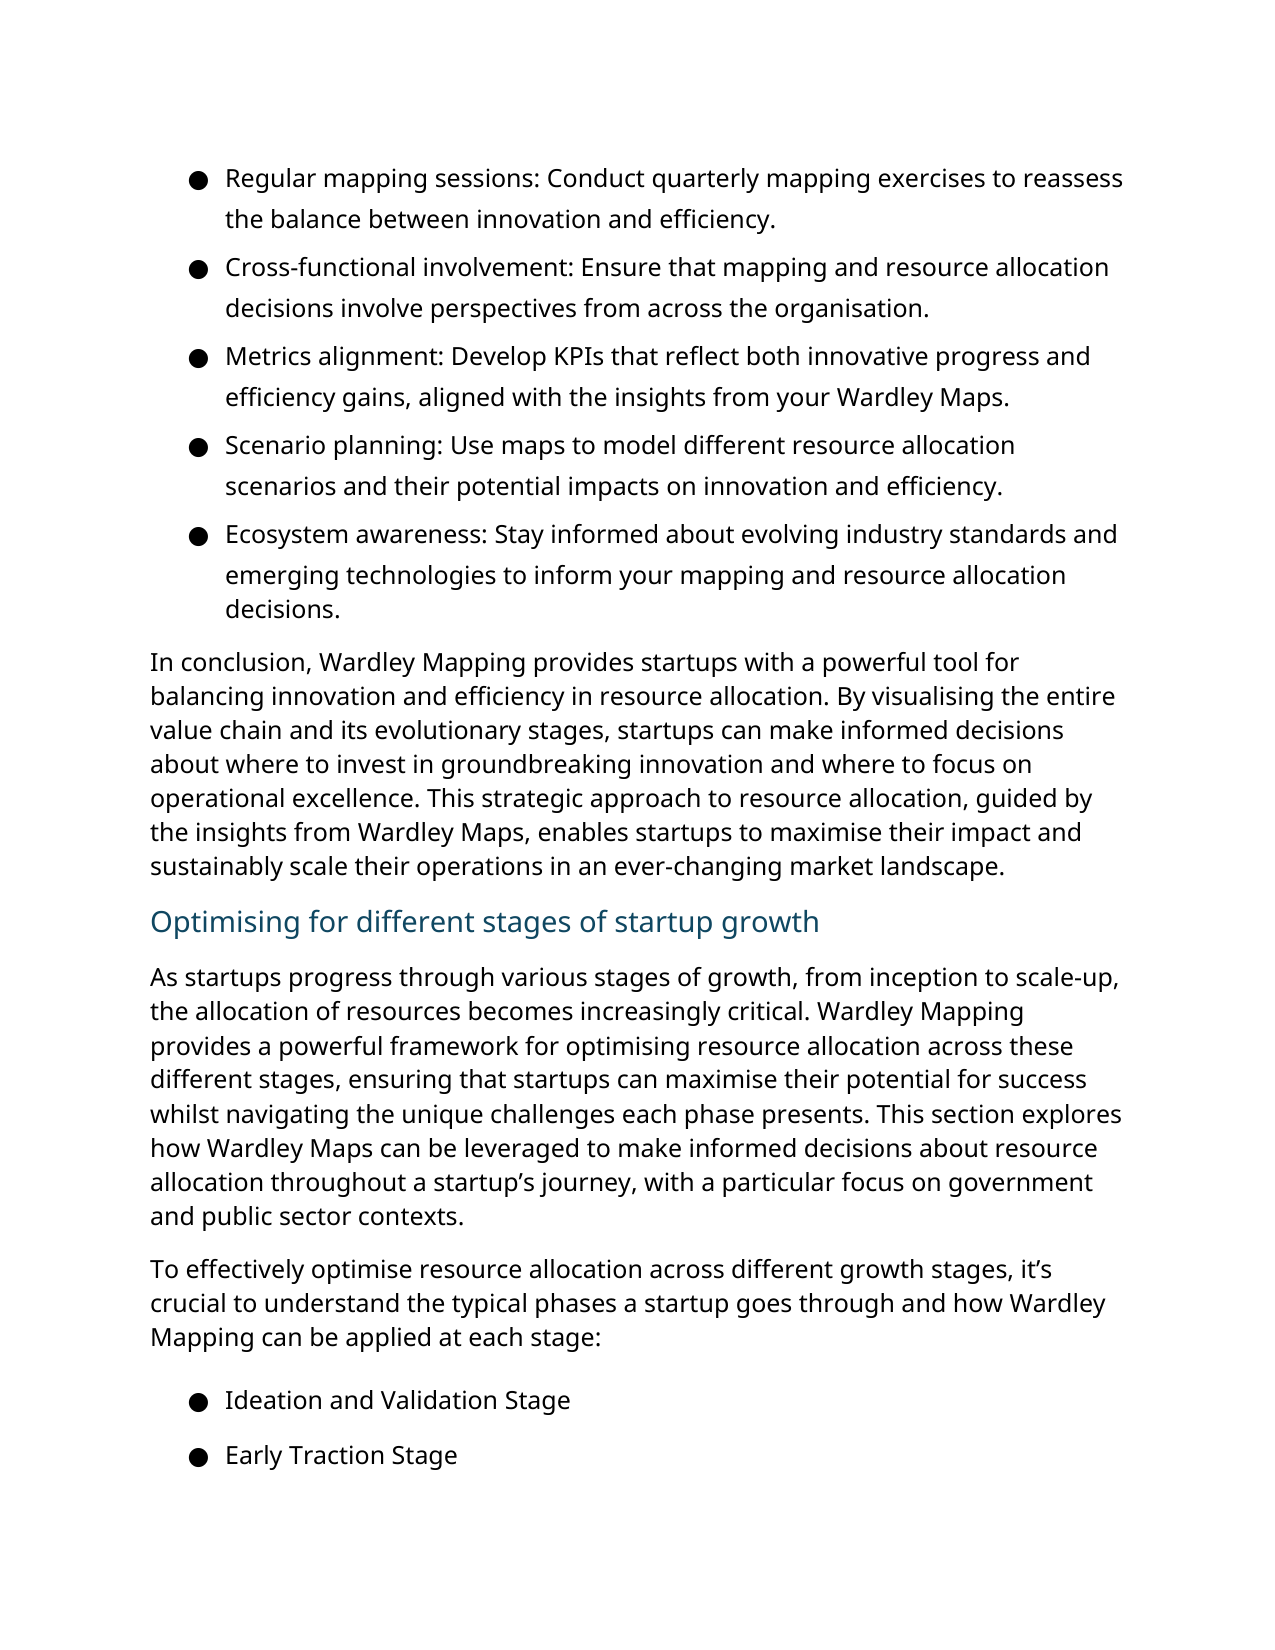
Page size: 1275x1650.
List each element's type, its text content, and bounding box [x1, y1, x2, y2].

list Cross-functional involvement: Ensure that mapping and resource allocation decisions involve perspectives from across the organisation. [187, 239, 1125, 324]
text To effectively optimise resource allocation across different growth stages, it’s crucial to understand the typical phases a startup goes through and how Wardley Mapping can be applied at each stage: [150, 1251, 1125, 1353]
subtitle Optimising for different stages of startup growth [150, 902, 1125, 941]
list Ideation and Validation Stage [187, 1372, 1125, 1423]
list Scenario planning: Use maps to model different resource allocation scenarios and their potential impacts on innovation and efficiency. [187, 417, 1125, 502]
list Metrics alignment: Develop KPIs that reflect both innovative progress and efficiency gains, aligned with the insights from your Wardley Maps. [187, 328, 1125, 413]
list Ecosystem awareness: Stay informed about evolving industry standards and emerging technologies to inform your mapping and resource allocation decisions. [187, 506, 1125, 626]
list Early Traction Stage [187, 1427, 1125, 1478]
text As startups progress through various stages of growth, from inception to scale-up, the allocation of resources becomes increasingly critical. Wardley Mapping provides a powerful framework for optimising resource allocation across these different stages, ensuring that startups can maximise their potential for success whilst navigating the unique challenges each phase presents. This section explores how Wardley Maps can be leveraged to make informed decisions about resource allocation throughout a startup’s journey, with a particular focus on government and public sector contexts. [150, 960, 1125, 1232]
list Regular mapping sessions: Conduct quarterly mapping exercises to reassess the balance between innovation and efficiency. [187, 150, 1125, 235]
text In conclusion, Wardley Mapping provides startups with a powerful tool for balancing innovation and efficiency in resource allocation. By visualising the entire value chain and its evolutionary stages, startups can make informed decisions about where to invest in groundbreaking innovation and where to focus on operational excellence. This strategic approach to resource allocation, guided by the insights from Wardley Maps, enables startups to maximise their impact and sustainably scale their operations in an ever-changing market landscape. [150, 644, 1125, 883]
